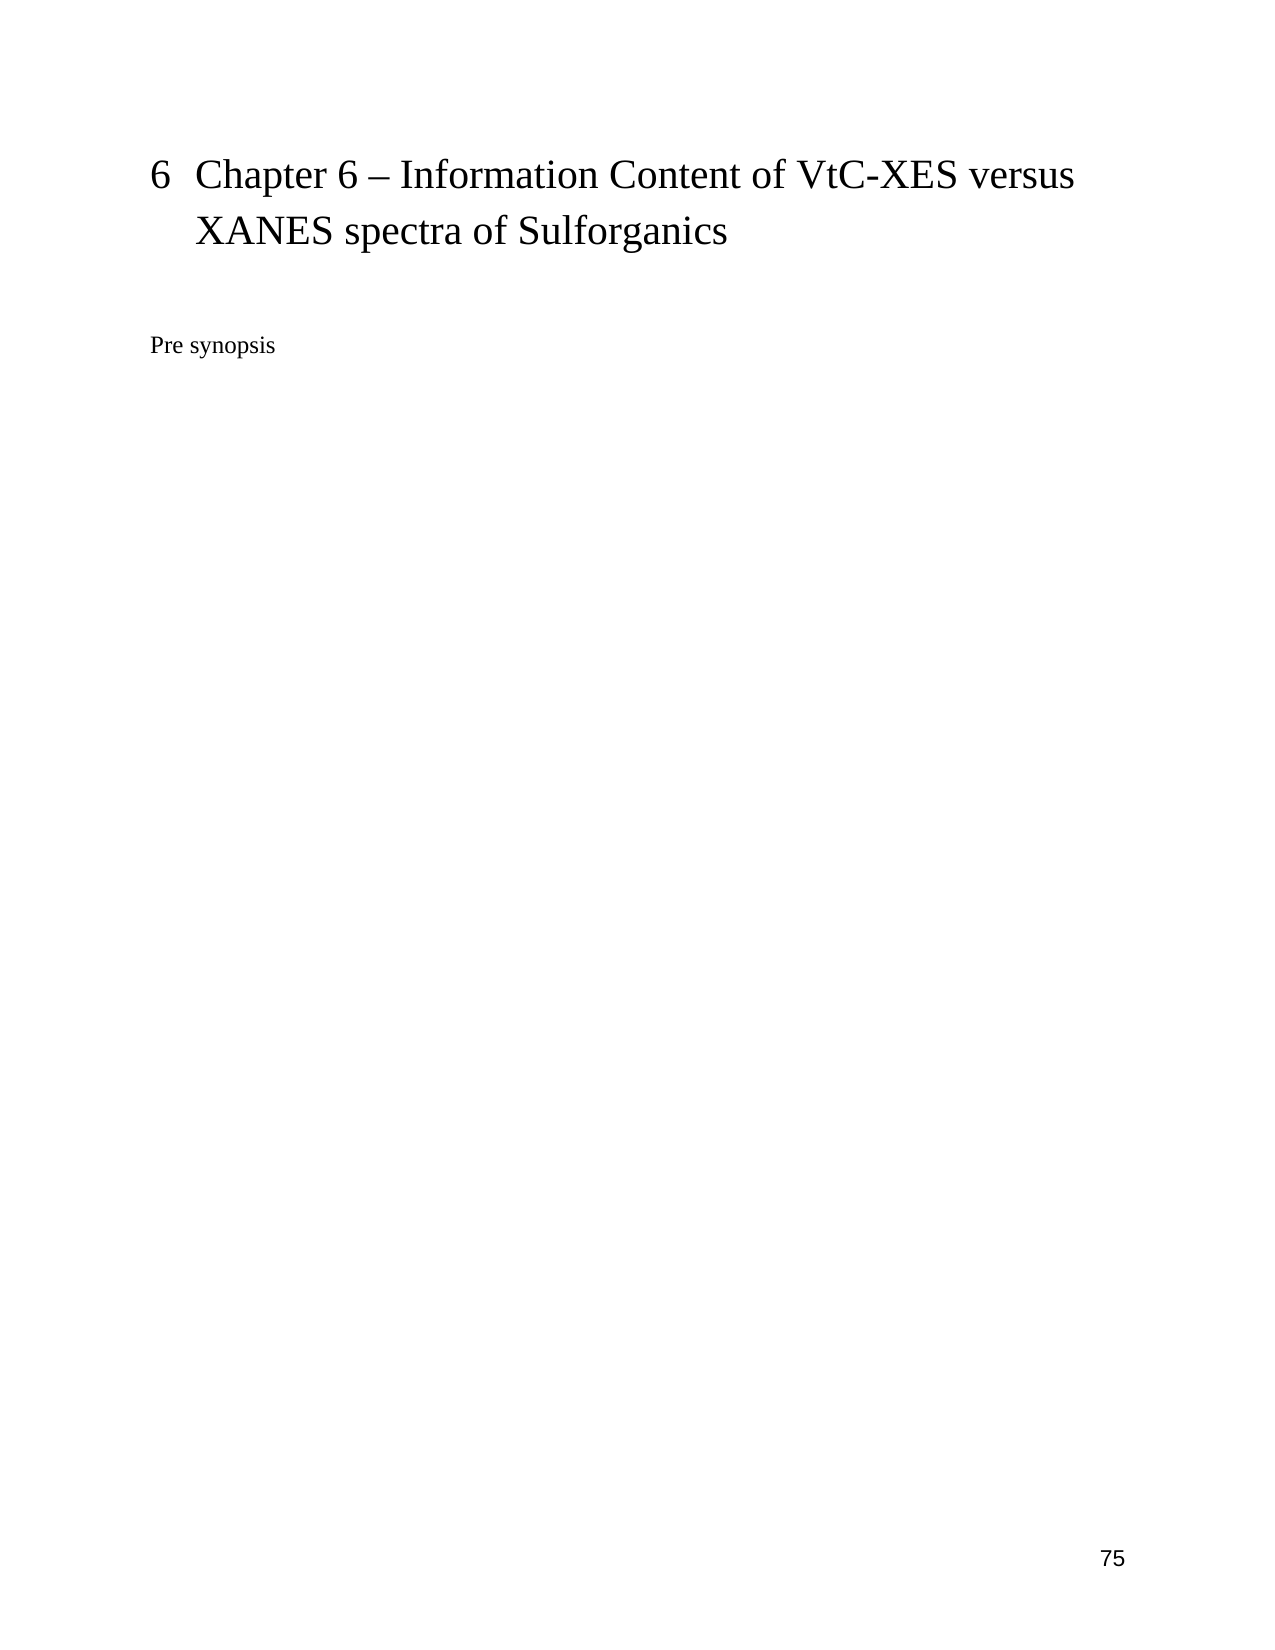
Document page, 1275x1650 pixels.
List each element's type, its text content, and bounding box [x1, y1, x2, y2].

subtitle Chapter 6 – Information Content of VtC-XES versus XANES spectra of Sulforganics [150, 150, 1125, 253]
text Pre synopsis [150, 330, 1125, 359]
